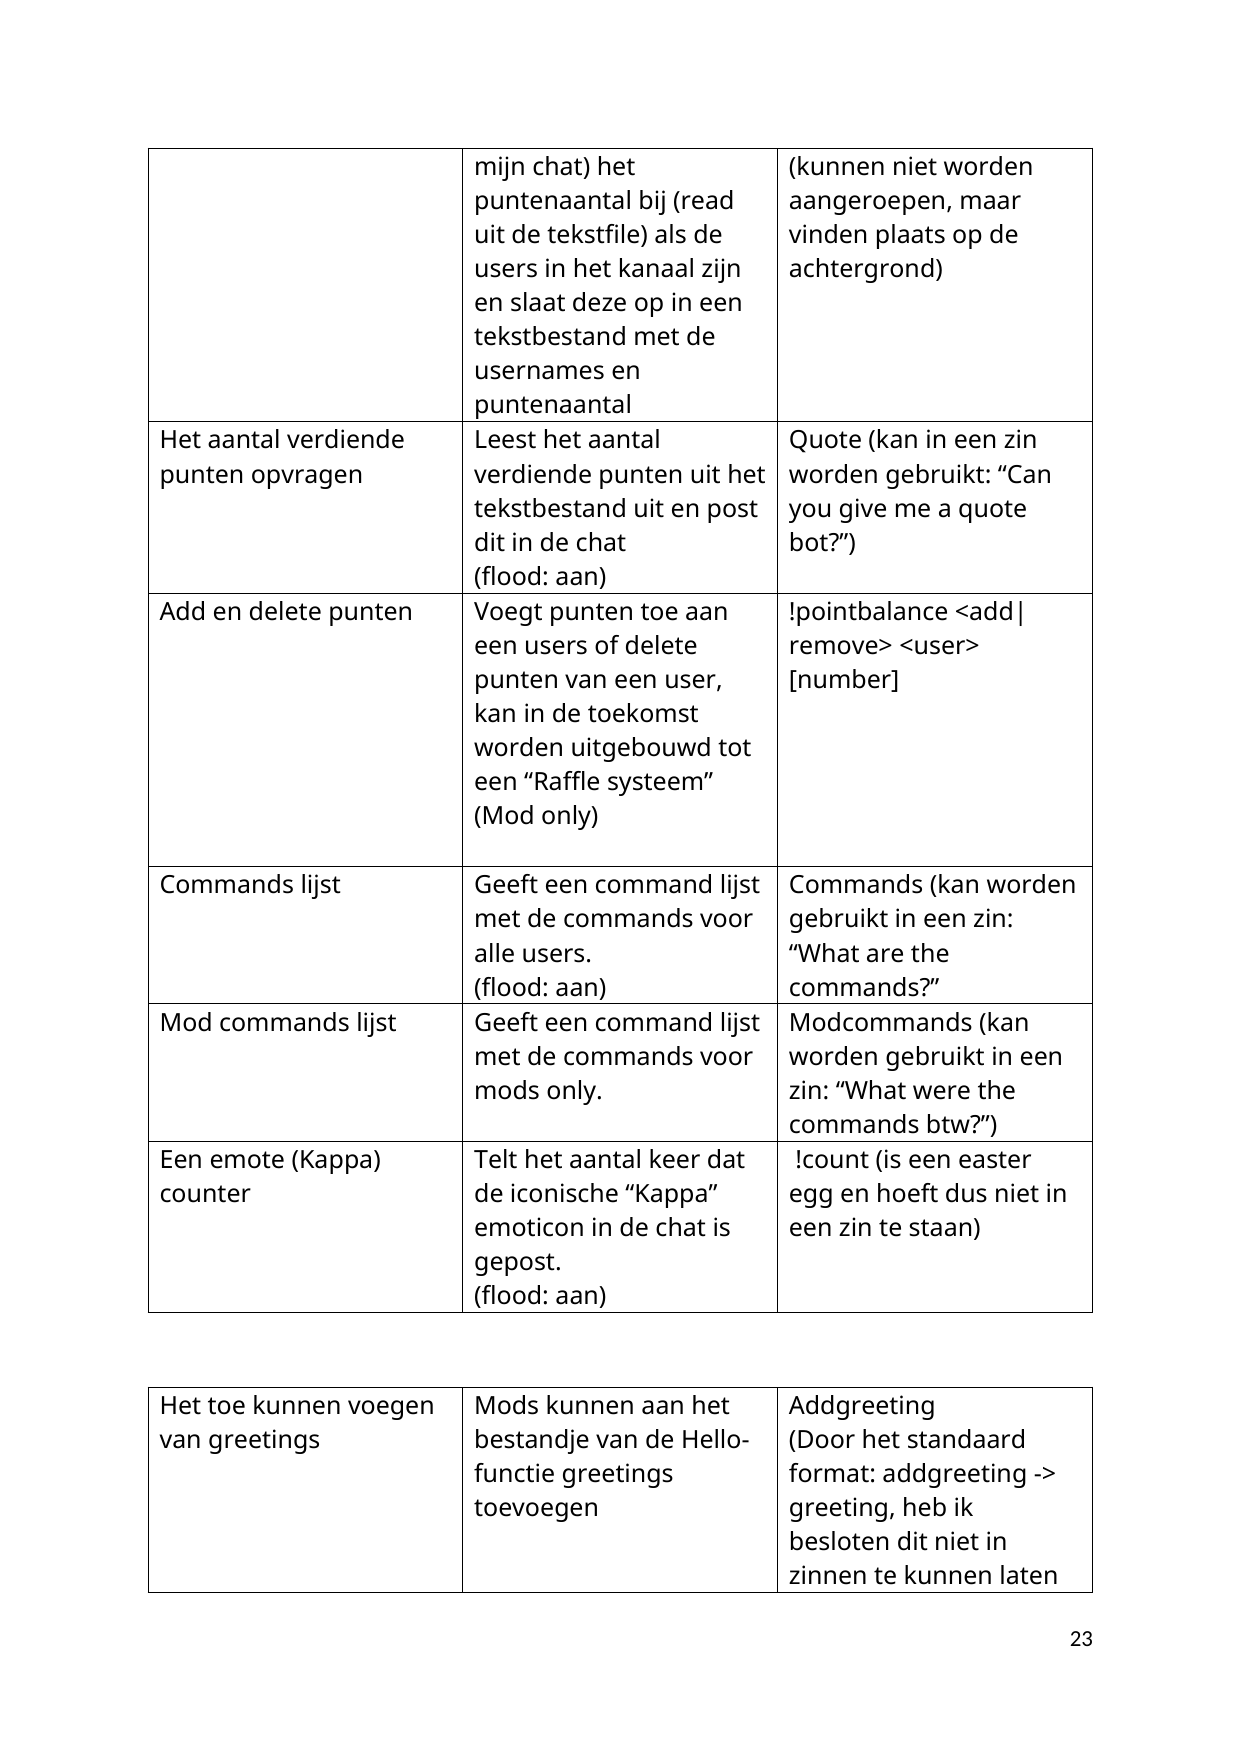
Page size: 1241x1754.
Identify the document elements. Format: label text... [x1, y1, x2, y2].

table_cell !pointbalance <add|remove> <user> [number] [778, 594, 1092, 866]
table_cell Quote (kan in een zin worden gebruikt: “Can you give me a quote bot?”) [778, 422, 1092, 592]
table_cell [463, 149, 777, 421]
table_cell Leest het aantal verdiende punten uit het tekstbestand uit en post dit in de chat (flood: aan) [463, 422, 777, 592]
table_cell !count (is een easter egg en hoeft dus niet in een zin te staan) [778, 1142, 1092, 1312]
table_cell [778, 149, 1092, 421]
table_cell Commands lijst [149, 867, 462, 1003]
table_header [463, 1388, 777, 1592]
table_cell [149, 149, 462, 421]
table_cell Voegt punten toe aan een users of delete punten van een user, kan in de toekomst worden uitgebouwd tot een “Raffle systeem” (Mod only) [463, 594, 777, 866]
table_cell Telt het aantal keer dat de iconische “Kappa” emoticon in de chat is gepost. (flood: aan) [463, 1142, 777, 1312]
table_cell Geeft een command lijst met de commands voor alle users. (flood: aan) [463, 867, 777, 1003]
table_cell Mod commands lijst [149, 1004, 462, 1141]
table_cell Add en delete punten [149, 594, 462, 866]
table_cell Geeft een command lijst met de commands voor mods only. [463, 1004, 777, 1141]
table_cell Een emote (Kappa) counter [149, 1142, 462, 1312]
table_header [778, 1388, 1092, 1592]
table_cell Commands (kan worden gebruikt in een zin: “What are the commands?” [778, 867, 1092, 1003]
table_cell Modcommands (kan worden gebruikt in een zin: “What were the commands btw?”) [778, 1004, 1092, 1141]
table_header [149, 1388, 462, 1592]
table_cell Het aantal verdiende punten opvragen [149, 422, 462, 592]
